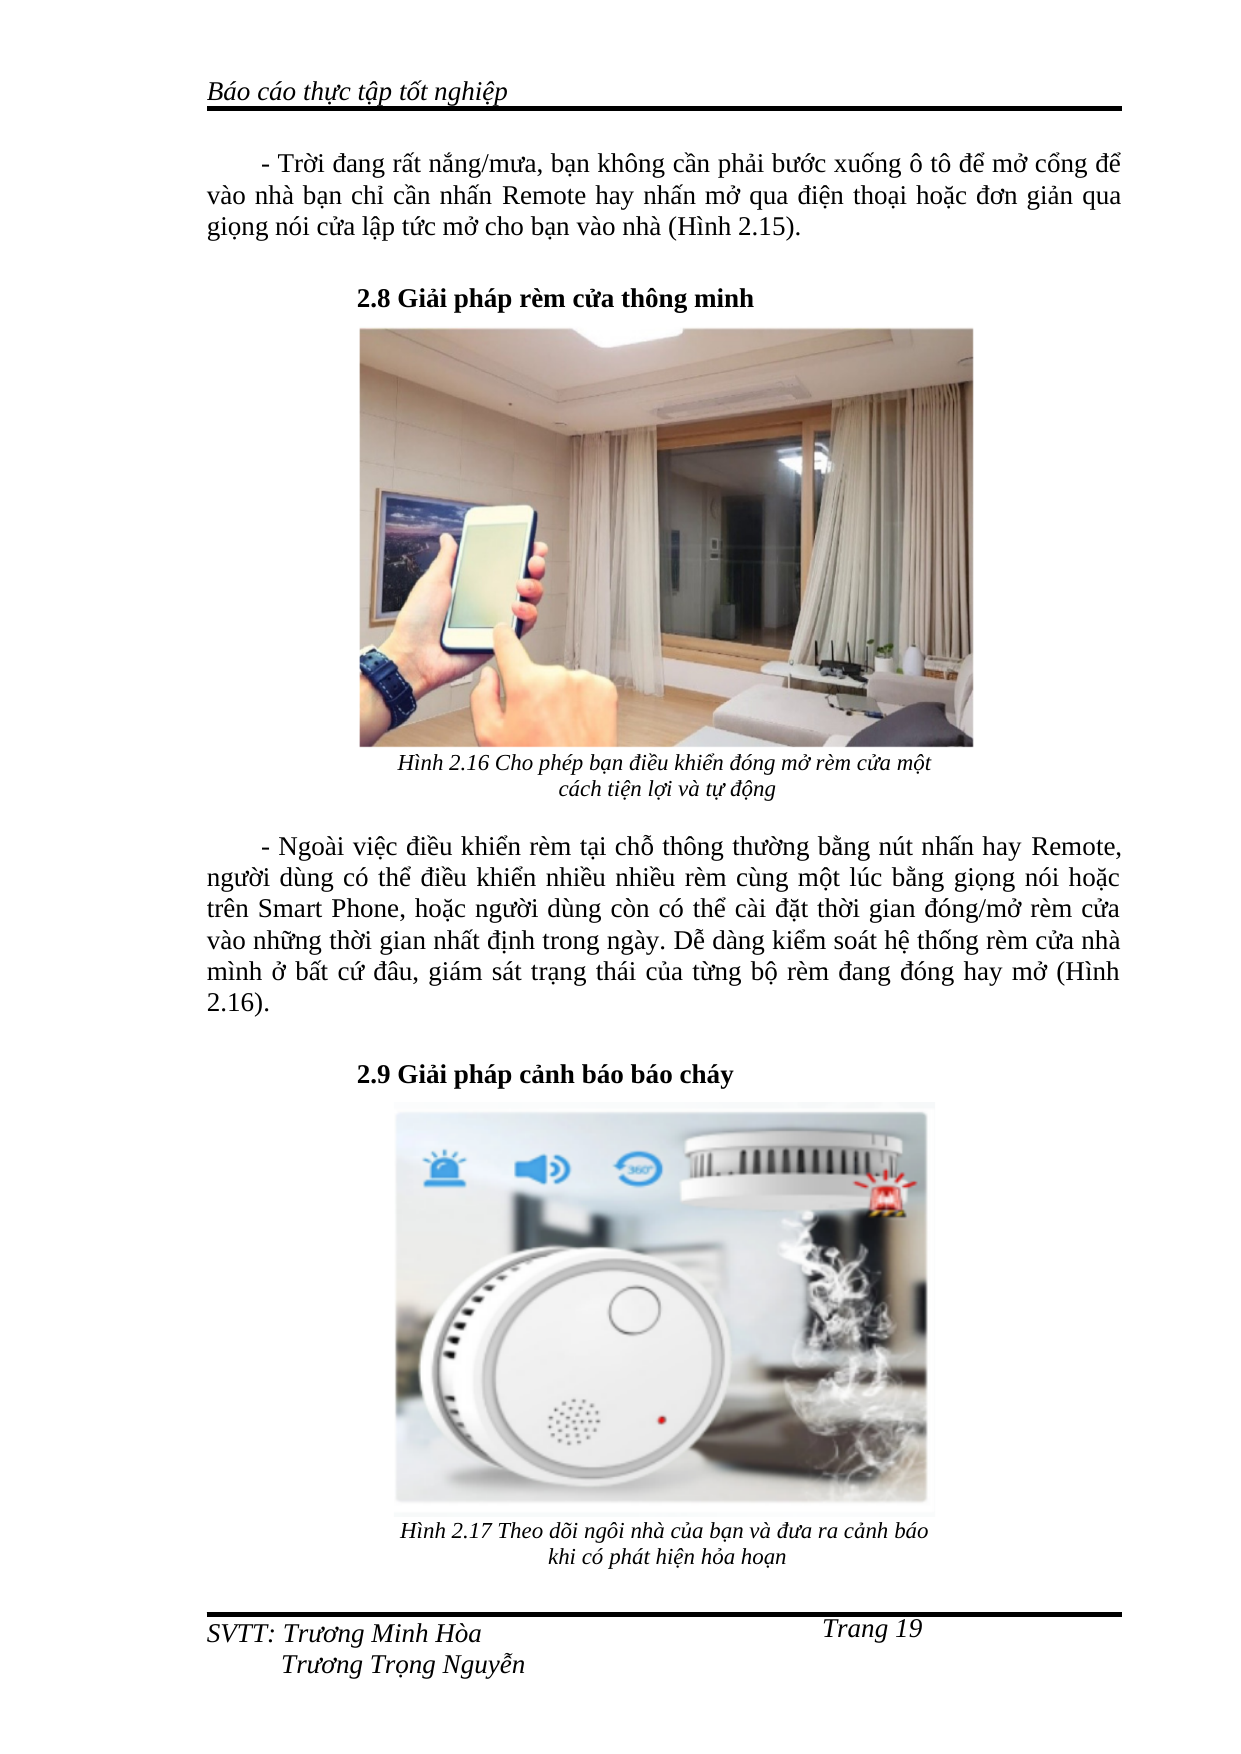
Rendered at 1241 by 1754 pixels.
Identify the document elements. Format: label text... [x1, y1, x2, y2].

picture [352, 326, 977, 749]
subtitle 2.8 Giải pháp rèm cửa thông minh [357, 282, 1122, 313]
text khi có phát hiện hỏa hoạn [207, 1543, 1122, 1569]
picture [393, 1102, 936, 1517]
text Hình 2.17 Theo dõi ngôi nhà của bạn và đưa ra cảnh báo [207, 1517, 1122, 1543]
subtitle 2.9 Giải pháp cảnh báo báo cháy [357, 1058, 1122, 1089]
text - Trời đang rất nắng/mưa, bạn không cần phải bước xuống ô tô để mở cổng để vào nhà bạn chỉ cần nhấn Remote hay nhấn mở qua điện thoại hoặc đơn giản qua giọng nói cửa lập tức mở cho bạn vào nhà (Hình 2.15). [207, 148, 1122, 241]
text cách tiện lợi và tự động [207, 775, 1122, 802]
text - Ngoài việc điều khiển rèm tại chỗ thông thường bằng nút nhấn hay Remote, người dùng có thể điều khiển nhiều nhiều rèm cùng một lúc bằng giọng nói hoặc trên Smart Phone, hoặc người dùng còn có thể cài đặt thời gian đóng/mở rèm cửa vào những thời gian nhất định trong ngày. Dễ dàng kiểm soát hệ thống rèm cửa nhà mình ở bất cứ đâu, giám sát trạng thái của từng bộ rèm đang đóng hay mở (Hình 2.16). [207, 830, 1122, 1017]
text Hình 2.16 Cho phép bạn điều khiển đóng mở rèm cửa một [207, 749, 1122, 775]
